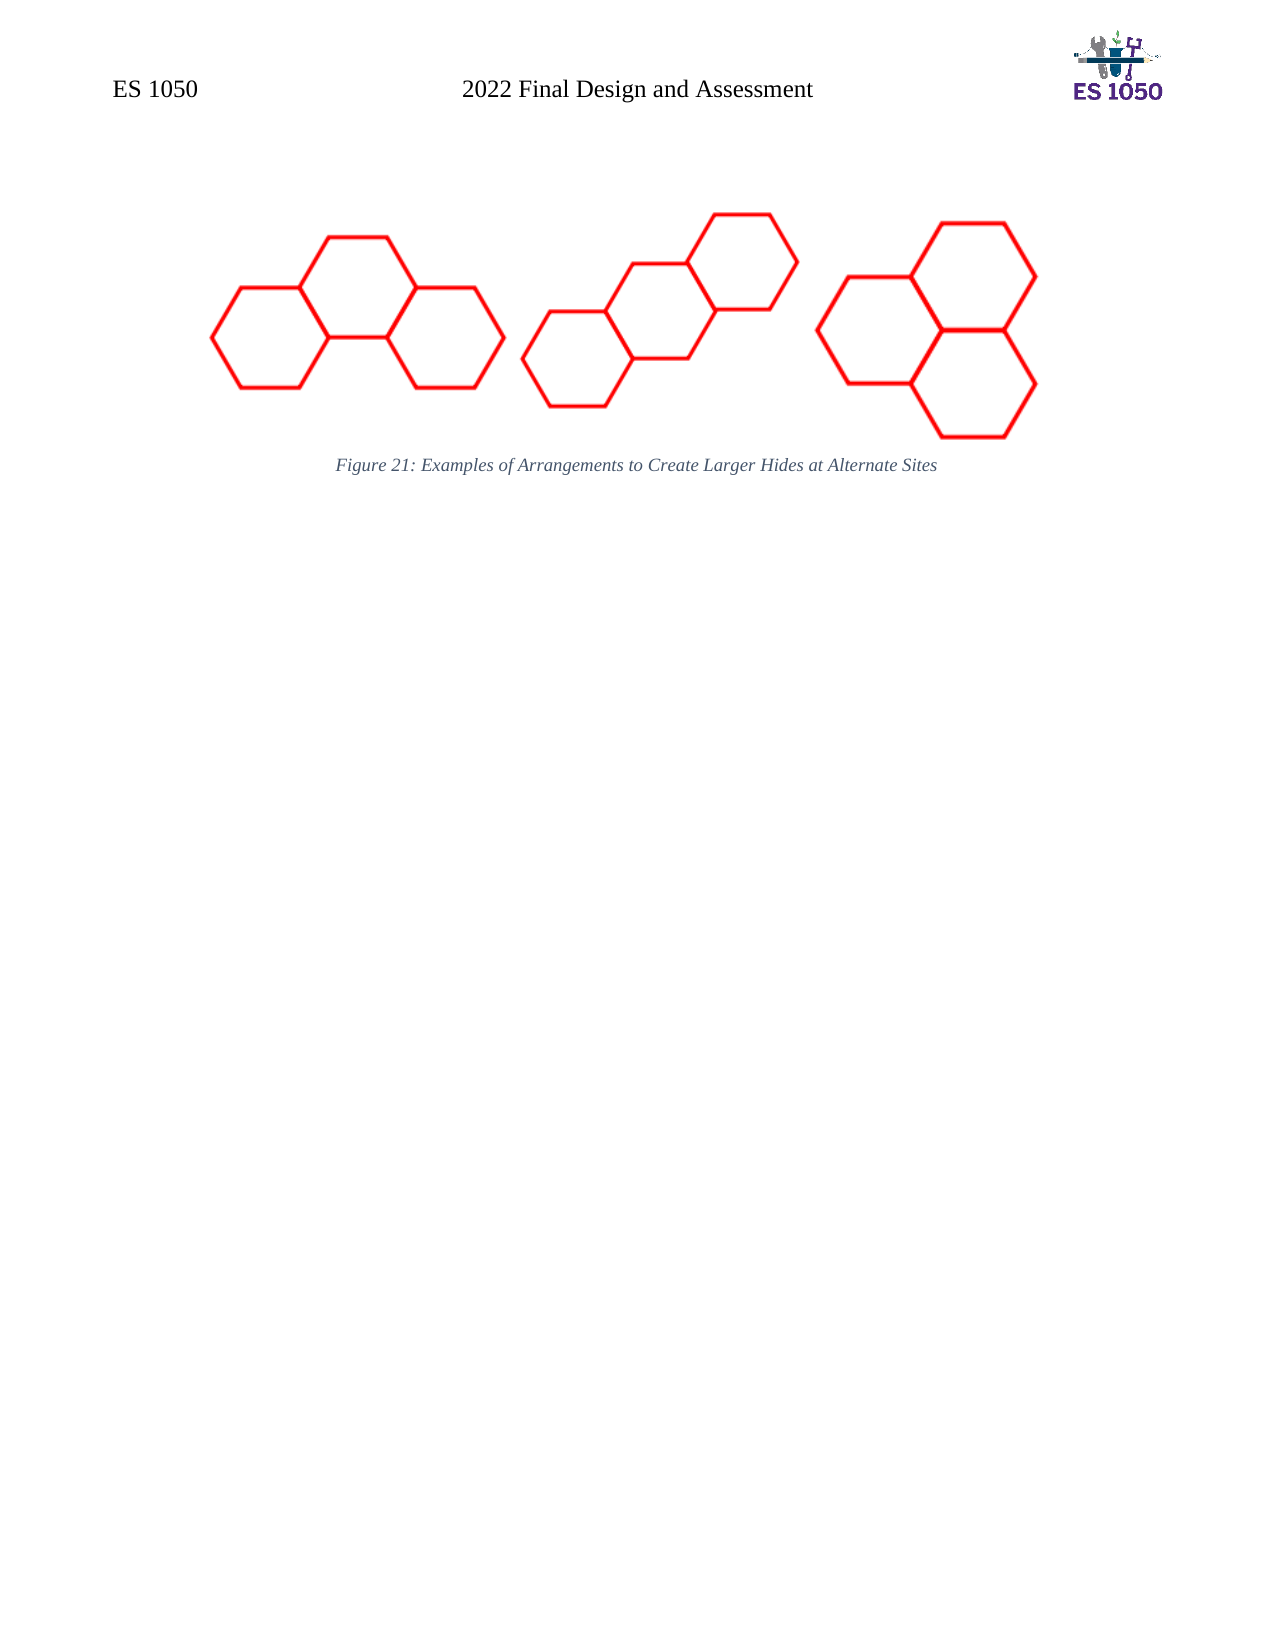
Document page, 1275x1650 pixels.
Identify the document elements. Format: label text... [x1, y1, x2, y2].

picture [1072, 30, 1163, 104]
text Figure 21: Examples of Arrangements to Create Larger Hides at Alternate Sites [112, 454, 1162, 475]
picture [204, 178, 1071, 454]
